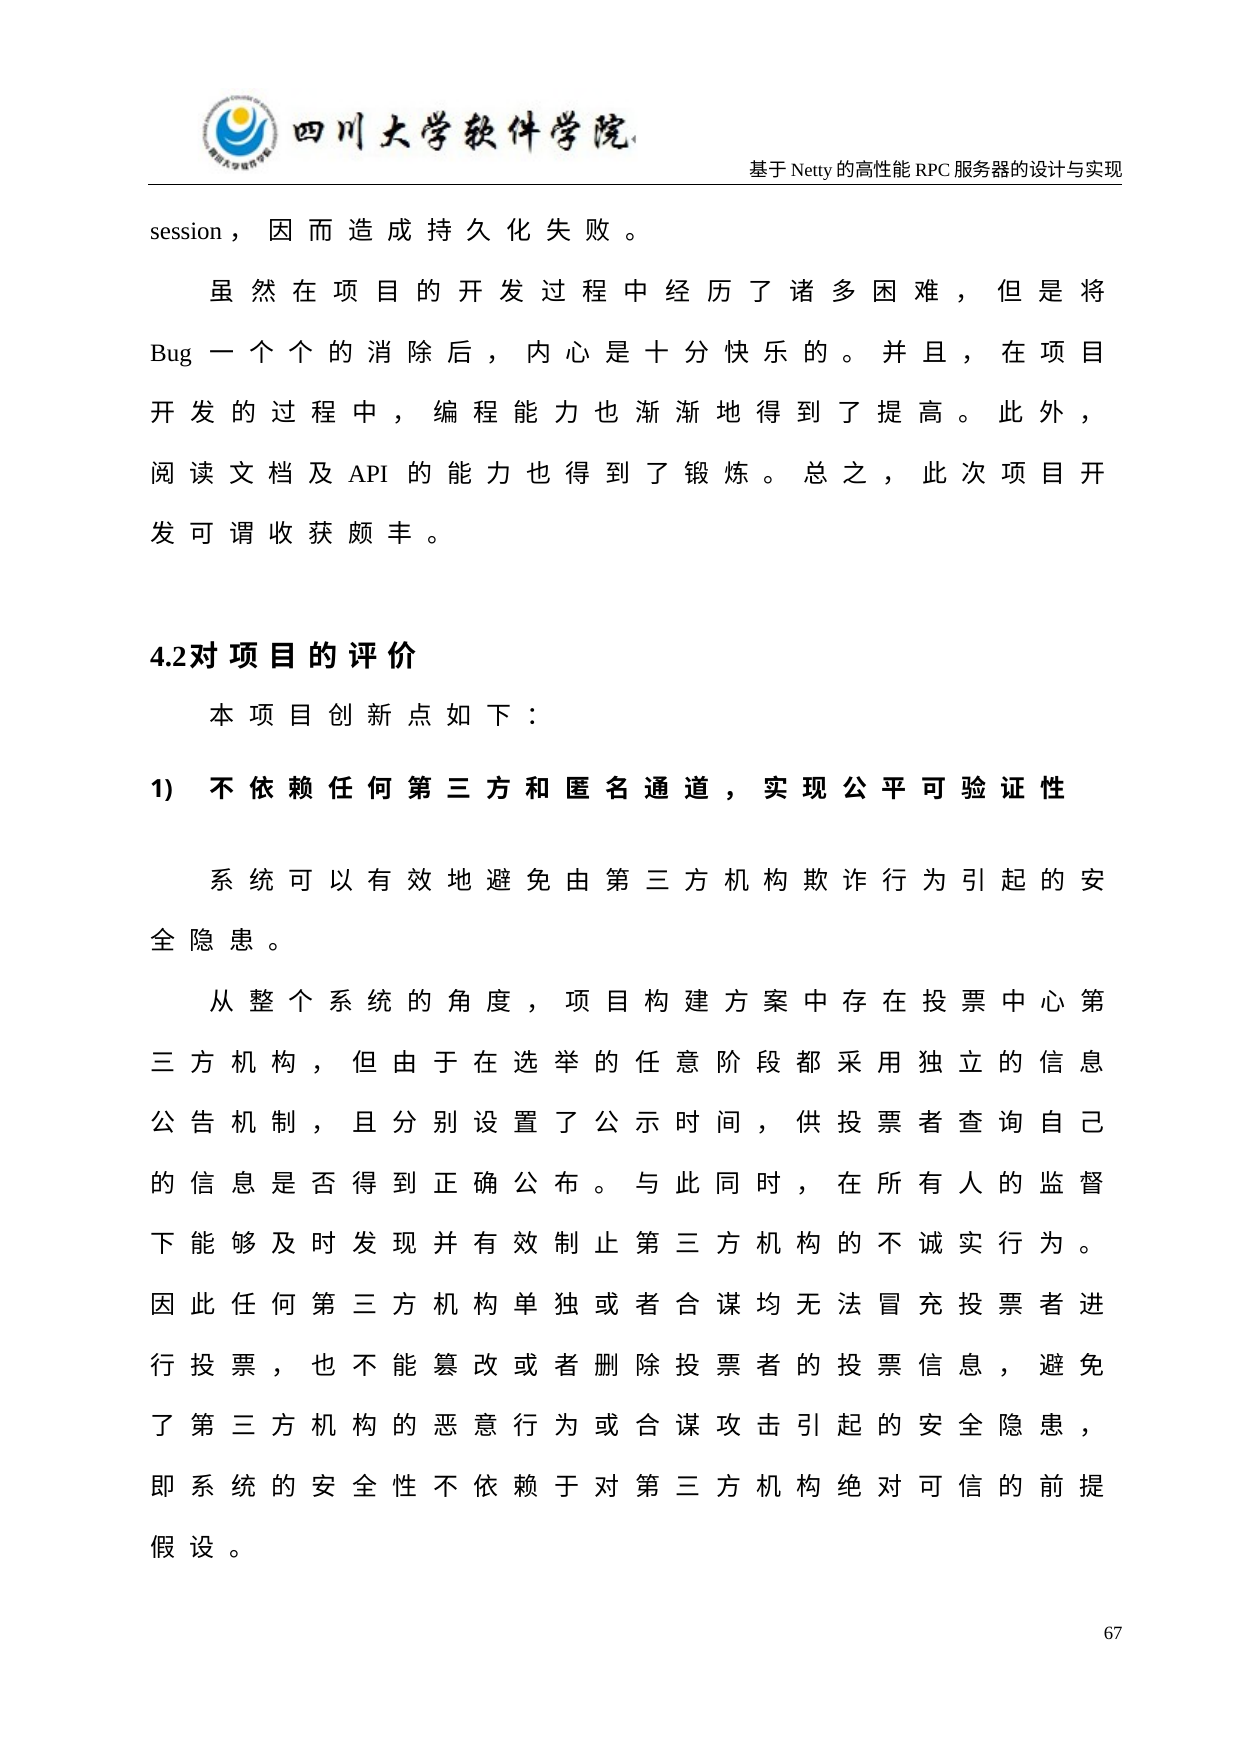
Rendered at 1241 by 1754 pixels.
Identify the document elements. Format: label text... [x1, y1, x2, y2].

text 本项目创新点如下： [150, 683, 1120, 744]
text 系统可以有效地避免由第三方机构欺诈行为引起的安全隐患。 [150, 848, 1120, 969]
text 虽然在项目的开发过程中经历了诸多困难，但是将Bug一个个的消除后，内心是十分快乐的。并且，在项目开发的过程中，编程能力也渐渐地得到了提高。此外，阅读文档及API的能力也得到了锻炼。总之，此次项目开发可谓收获颇丰。 [150, 259, 1120, 562]
list 不依赖任何第三方和匿名通道，实现公平可验证性 [150, 757, 1120, 817]
text 从整个系统的角度，项目构建方案中存在投票中心第三方机构，但由于在选举的任意阶段都采用独立的信息公告机制，且分别设置了公示时间，供投票者查询自己的信息是否得到正确公布。与此同时，在所有人的监督下能够及时发现并有效制止第三方机构的不诚实行为。因此任何第三方机构单独或者合谋均无法冒充投票者进行投票，也不能篡改或者删除投票者的投票信息，避免了第三方机构的恶意行为或合谋攻击引起的安全隐患，即系统的安全性不依赖于对第三方机构绝对可信的前提假设。 [150, 969, 1120, 1575]
picture [197, 88, 639, 177]
subtitle 4.2对项目的评价 [150, 623, 1120, 683]
